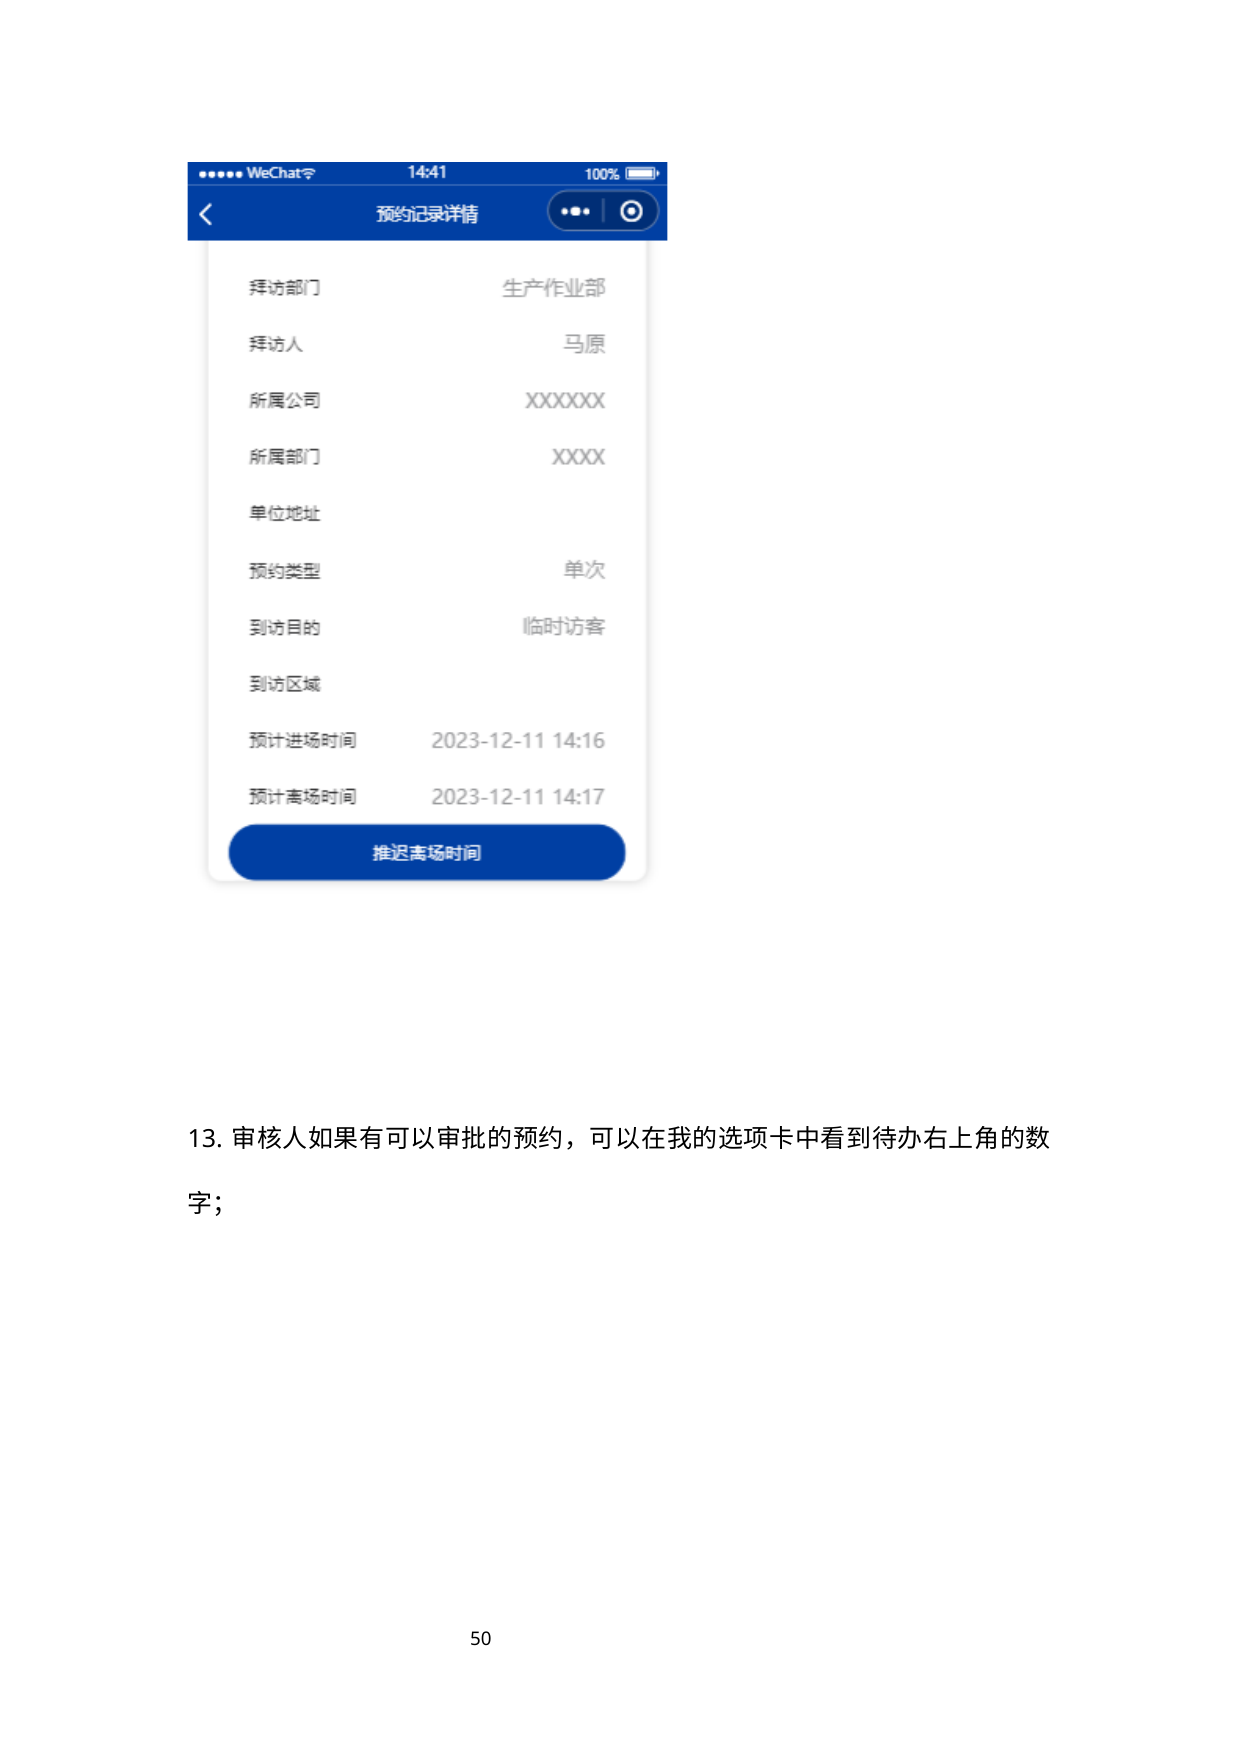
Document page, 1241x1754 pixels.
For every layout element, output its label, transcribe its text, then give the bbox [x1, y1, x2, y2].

picture [187, 162, 668, 1016]
list 审核人如果有可以审批的预约，可以在我的选项卡中看到待办右上角的数字； [187, 1104, 1053, 1234]
